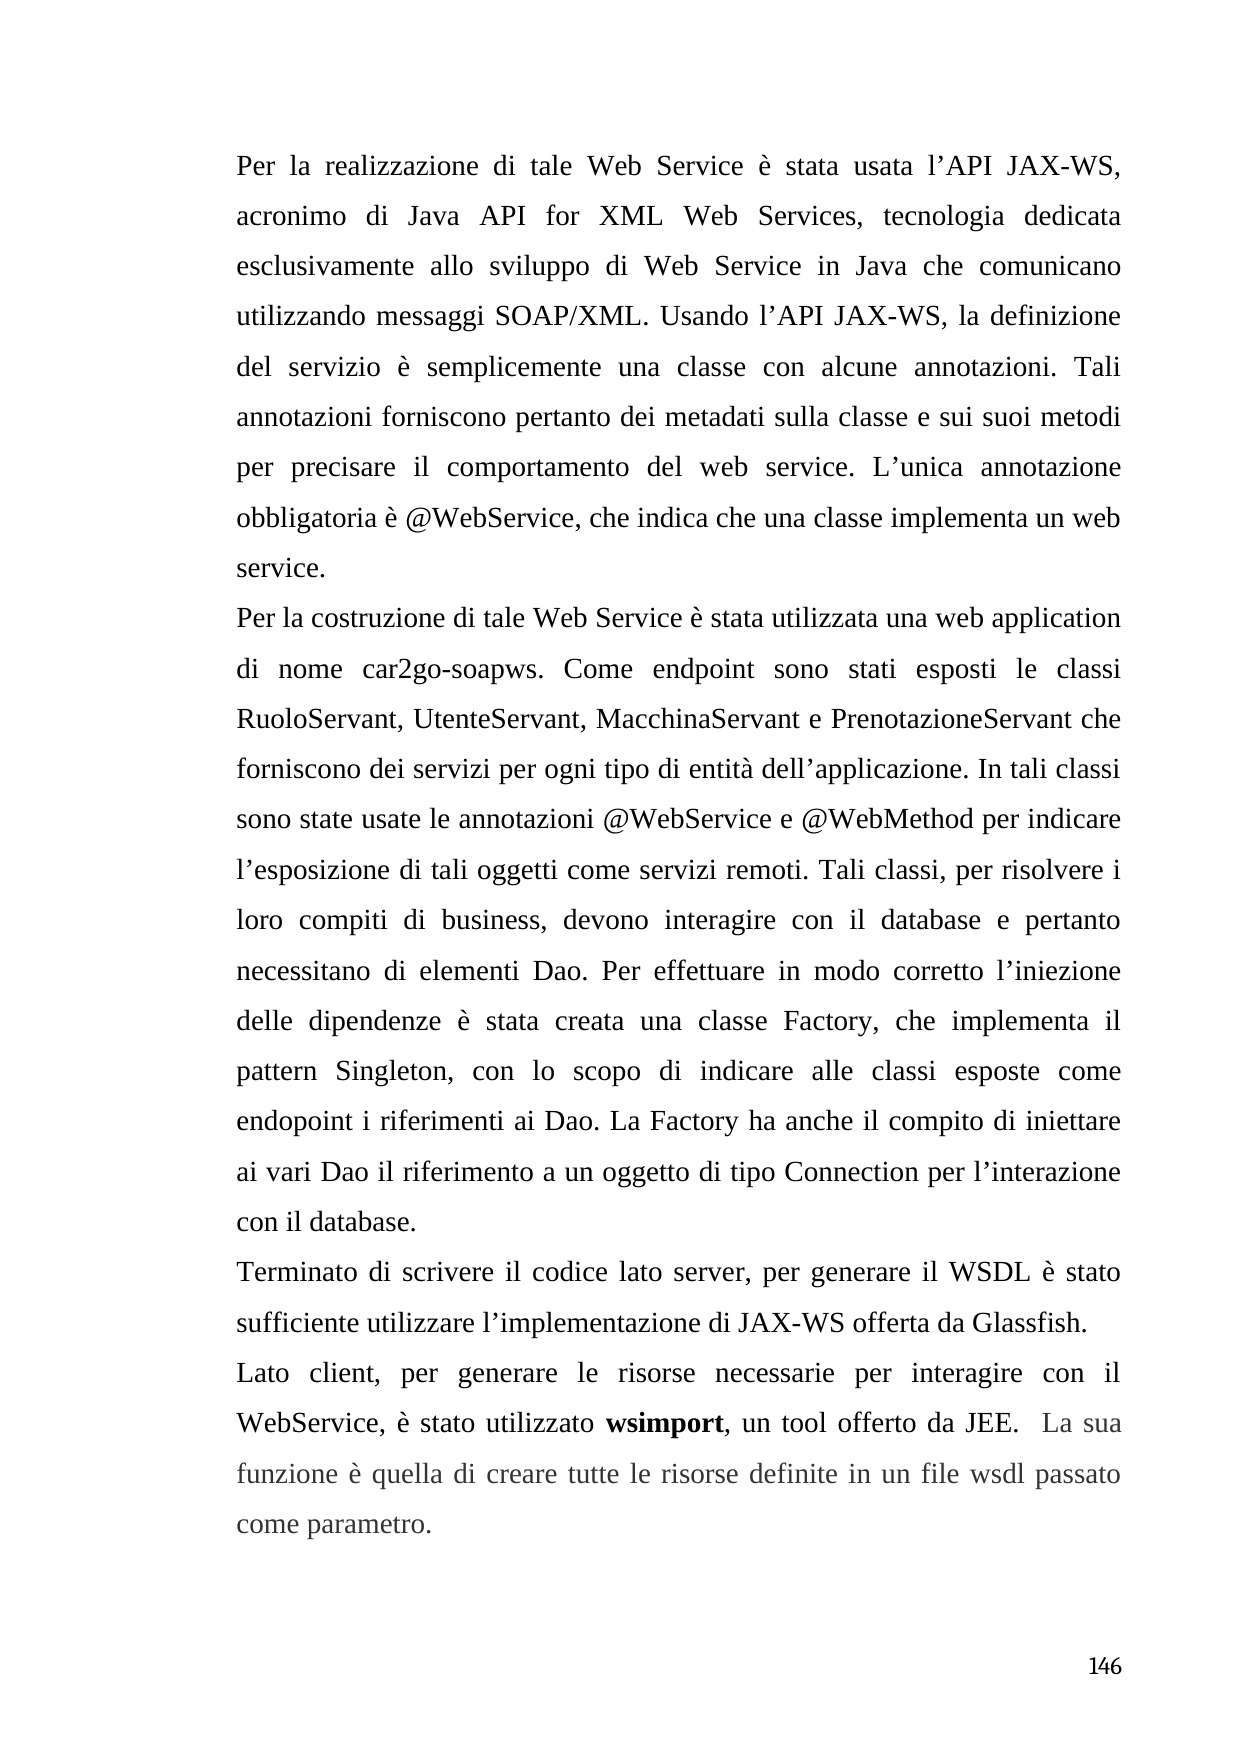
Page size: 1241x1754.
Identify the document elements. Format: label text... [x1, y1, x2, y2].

text Per la realizzazione di tale Web Service è stata usata l’API JAX-WS, acronimo di Java API for XML Web Services, tecnologia dedicata esclusivamente allo sviluppo di Web Service in Java che comunicano utilizzando messaggi SOAP/XML. Usando l’API JAX-WS, la definizione del servizio è semplicemente una classe con alcune annotazioni. Tali annotazioni forniscono pertanto dei metadati sulla classe e sui suoi metodi per precisare il comportamento del web service. L’unica annotazione obbligatoria è @WebService, che indica che una classe implementa un web service. [236, 148, 1122, 584]
text Per la costruzione di tale Web Service è stata utilizzata una web application di nome car2go-soapws. Come endpoint sono stati esposti le classi RuoloServant, UtenteServant, MacchinaServant e PrenotazioneServant che forniscono dei servizi per ogni tipo di entità dell’applicazione. In tali classi sono state usate le annotazioni @WebService e @WebMethod per indicare l’esposizione di tali oggetti come servizi remoti. Tali classi, per risolvere i loro compiti di business, devono interagire con il database e pertanto necessitano di elementi Dao. Per effettuare in modo corretto l’iniezione delle dipendenze è stata creata una classe Factory, che implementa il pattern Singleton, con lo scopo di indicare alle classi esposte come endopoint i riferimenti ai Dao. La Factory ha anche il compito di iniettare ai vari Dao il riferimento a un oggetto di tipo Connection per l’interazione con il database. [236, 600, 1122, 1238]
text Lato client, per generare le risorse necessarie per interagire con il WebService, è stato utilizzato wsimport, un tool offerto da JEE. La sua funzione è quella di creare tutte le risorse definite in un file wsdl passato come parametro. [236, 1355, 1122, 1539]
text Terminato di scrivere il codice lato server, per generare il WSDL è stato sufficiente utilizzare l’implementazione di JAX-WS offerta da Glassfish. [236, 1254, 1122, 1338]
